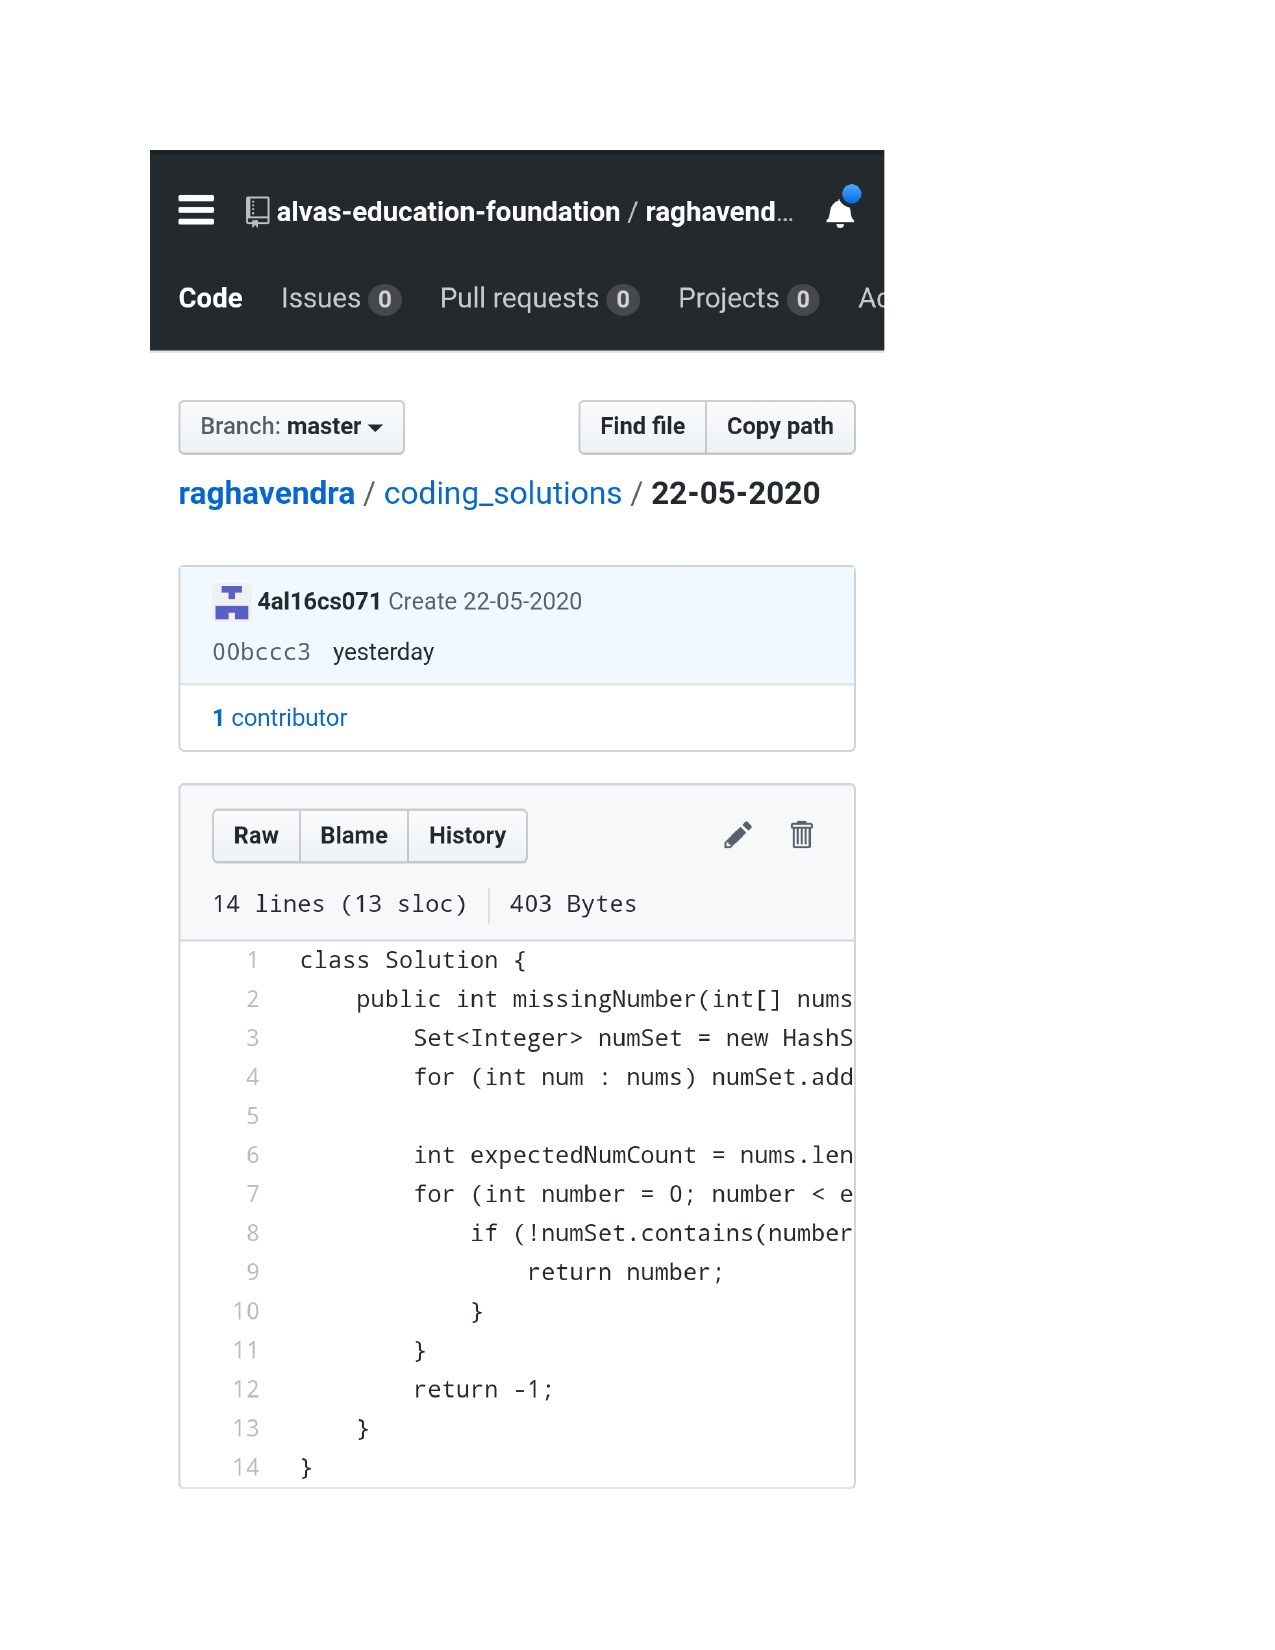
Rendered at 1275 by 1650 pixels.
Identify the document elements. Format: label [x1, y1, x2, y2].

picture [150, 150, 885, 1497]
